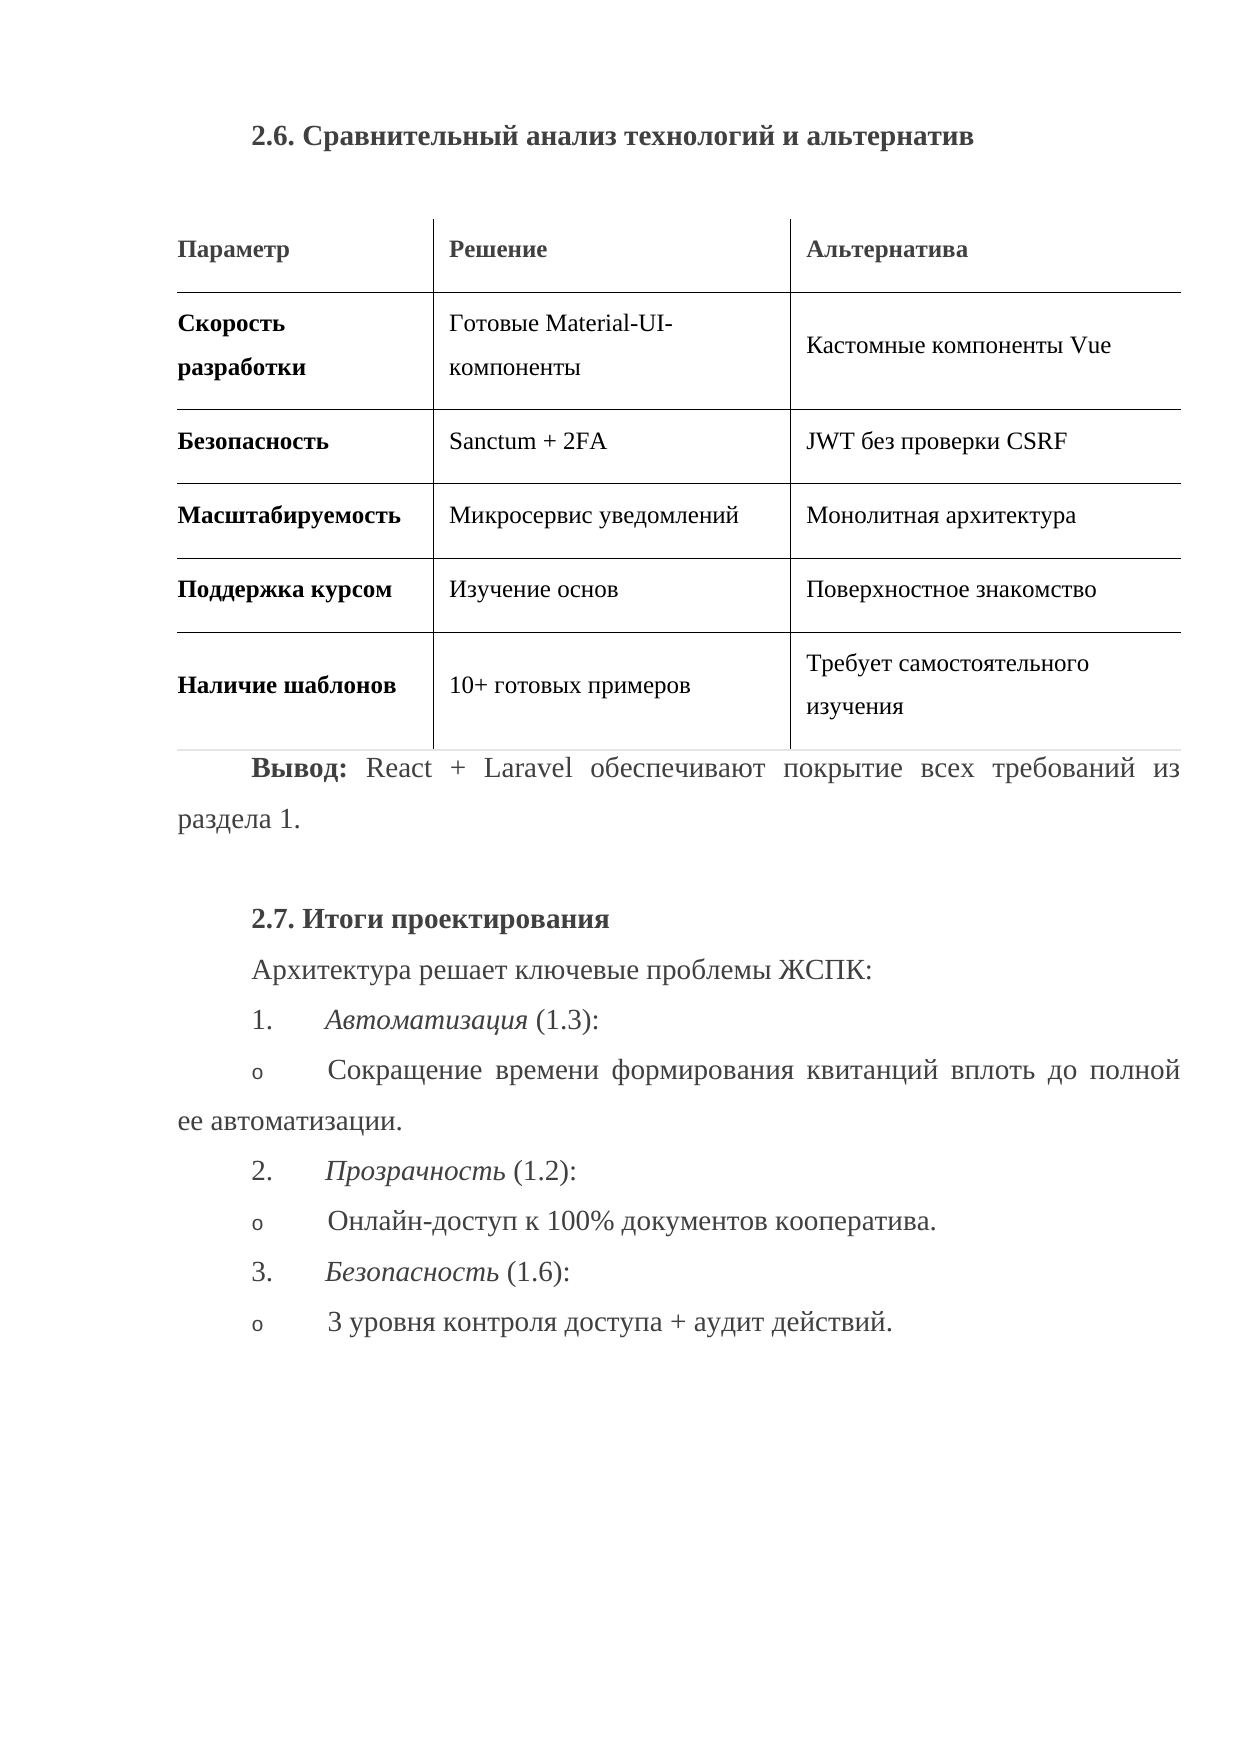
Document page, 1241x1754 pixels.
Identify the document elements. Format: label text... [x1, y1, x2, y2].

text Вывод: React + Laravel обеспечивают покрытие всех требований из раздела 1. [177, 751, 1181, 834]
list Сокращение времени формирования квитанций вплоть до полной ее автоматизации. [177, 1052, 1181, 1136]
table_header Решение [434, 219, 790, 292]
list Автоматизация (1.3): [177, 1002, 1181, 1036]
table_cell JWT без проверки CSRF [791, 410, 1181, 483]
table_cell Микросервис уведомлений [434, 484, 790, 557]
table_cell Масштабируемость [177, 484, 433, 557]
table_cell Изучение основ [434, 559, 790, 632]
table_cell Кастомные компоненты Vue [791, 293, 1181, 409]
table_cell Поверхностное знакомство [791, 559, 1181, 632]
table_cell Безопасность [177, 410, 433, 483]
table_cell Sanctum + 2FA [434, 410, 790, 483]
table_cell Требует самостоятельного изучения [791, 633, 1181, 749]
list Прозрачность (1.2): [177, 1153, 1181, 1187]
text Архитектура решает ключевые проблемы ЖСПК: [177, 952, 1181, 985]
table_cell Монолитная архитектура [791, 484, 1181, 557]
table_cell 10+ готовых примеров [434, 633, 790, 749]
table_cell Скорость разработки [177, 293, 433, 409]
table_header Параметр [177, 219, 433, 292]
table_cell Наличие шаблонов [177, 633, 433, 749]
text 2.6. Сравнительный анализ технологий и альтернатив [177, 118, 1181, 152]
list Онлайн-доступ к 100% документов кооператива. [177, 1203, 1181, 1237]
list 3 уровня контроля доступа + аудит действий. [177, 1304, 1181, 1337]
table_cell Поддержка курсом [177, 559, 433, 632]
text 2.7. Итоги проектирования [177, 901, 1181, 935]
list Безопасность (1.6): [177, 1254, 1181, 1287]
table_header Альтернатива [791, 219, 1181, 292]
table_cell Готовые Material-UI-компоненты [434, 293, 790, 409]
